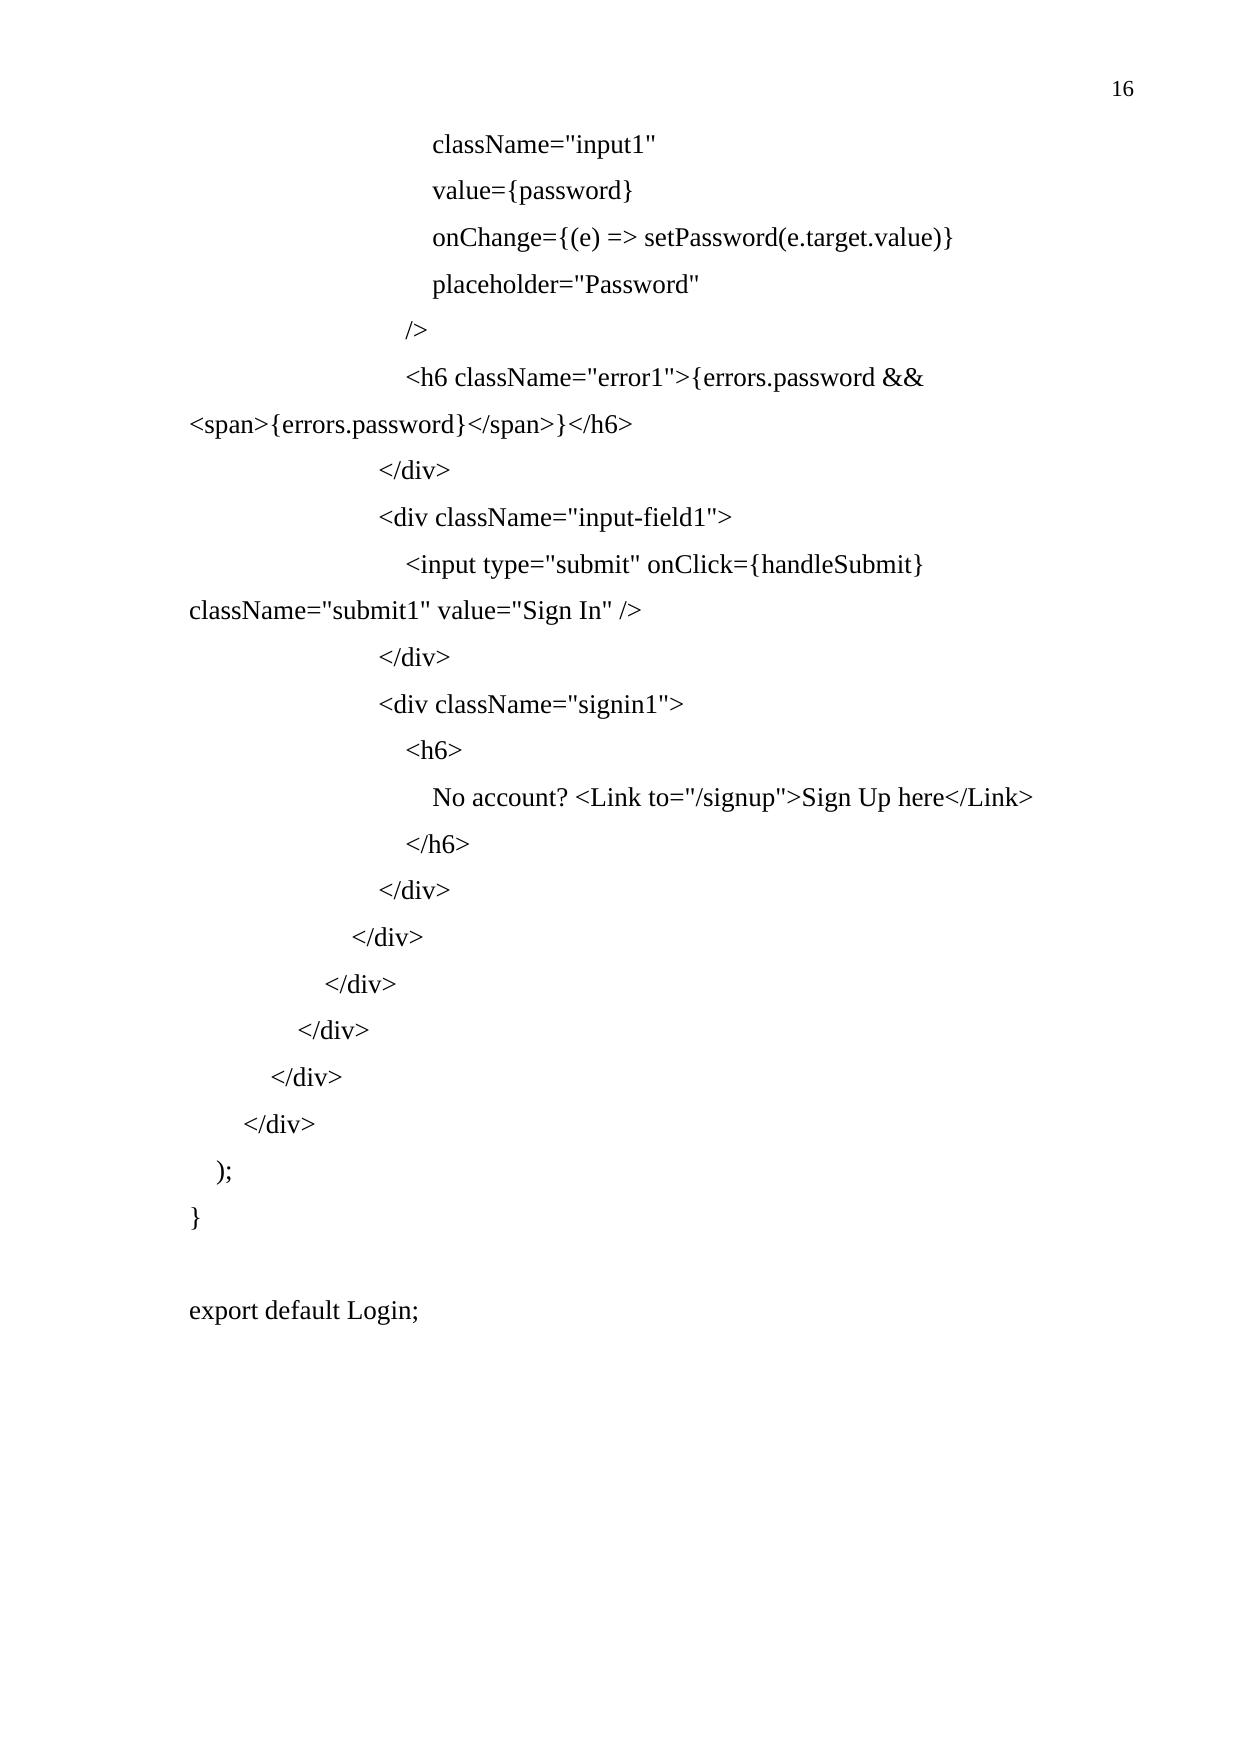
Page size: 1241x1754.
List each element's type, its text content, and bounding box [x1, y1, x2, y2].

text </div> [189, 1108, 1134, 1139]
text </div> [189, 1061, 1134, 1092]
text No account? <Link to="/signup">Sign Up here</Link> [189, 781, 1134, 812]
text onChange={(e) => setPassword(e.target.value)} [189, 221, 1134, 252]
text value={password} [189, 174, 1134, 206]
text </div> [189, 874, 1134, 906]
text </div> [189, 454, 1134, 486]
text </div> [189, 968, 1134, 999]
text ); [189, 1154, 1134, 1186]
text <div className="input-field1"> [189, 501, 1134, 532]
text </div> [189, 921, 1134, 952]
text placeholder="Password" [189, 268, 1134, 299]
text <input type="submit" onClick={handleSubmit} className="submit1" value="Sign In" /> [189, 548, 1134, 626]
text className="input1" [189, 128, 1134, 159]
text </div> [189, 641, 1134, 672]
text } [189, 1201, 1134, 1232]
text <h6> [189, 734, 1134, 766]
text </div> [189, 1014, 1134, 1046]
text <h6 className="error1">{errors.password && <span>{errors.password}</span>}</h6> [189, 361, 1134, 439]
text </h6> [189, 828, 1134, 859]
text export default Login; [189, 1294, 1134, 1326]
text /> [189, 314, 1134, 346]
text <div className="signin1"> [189, 688, 1134, 719]
